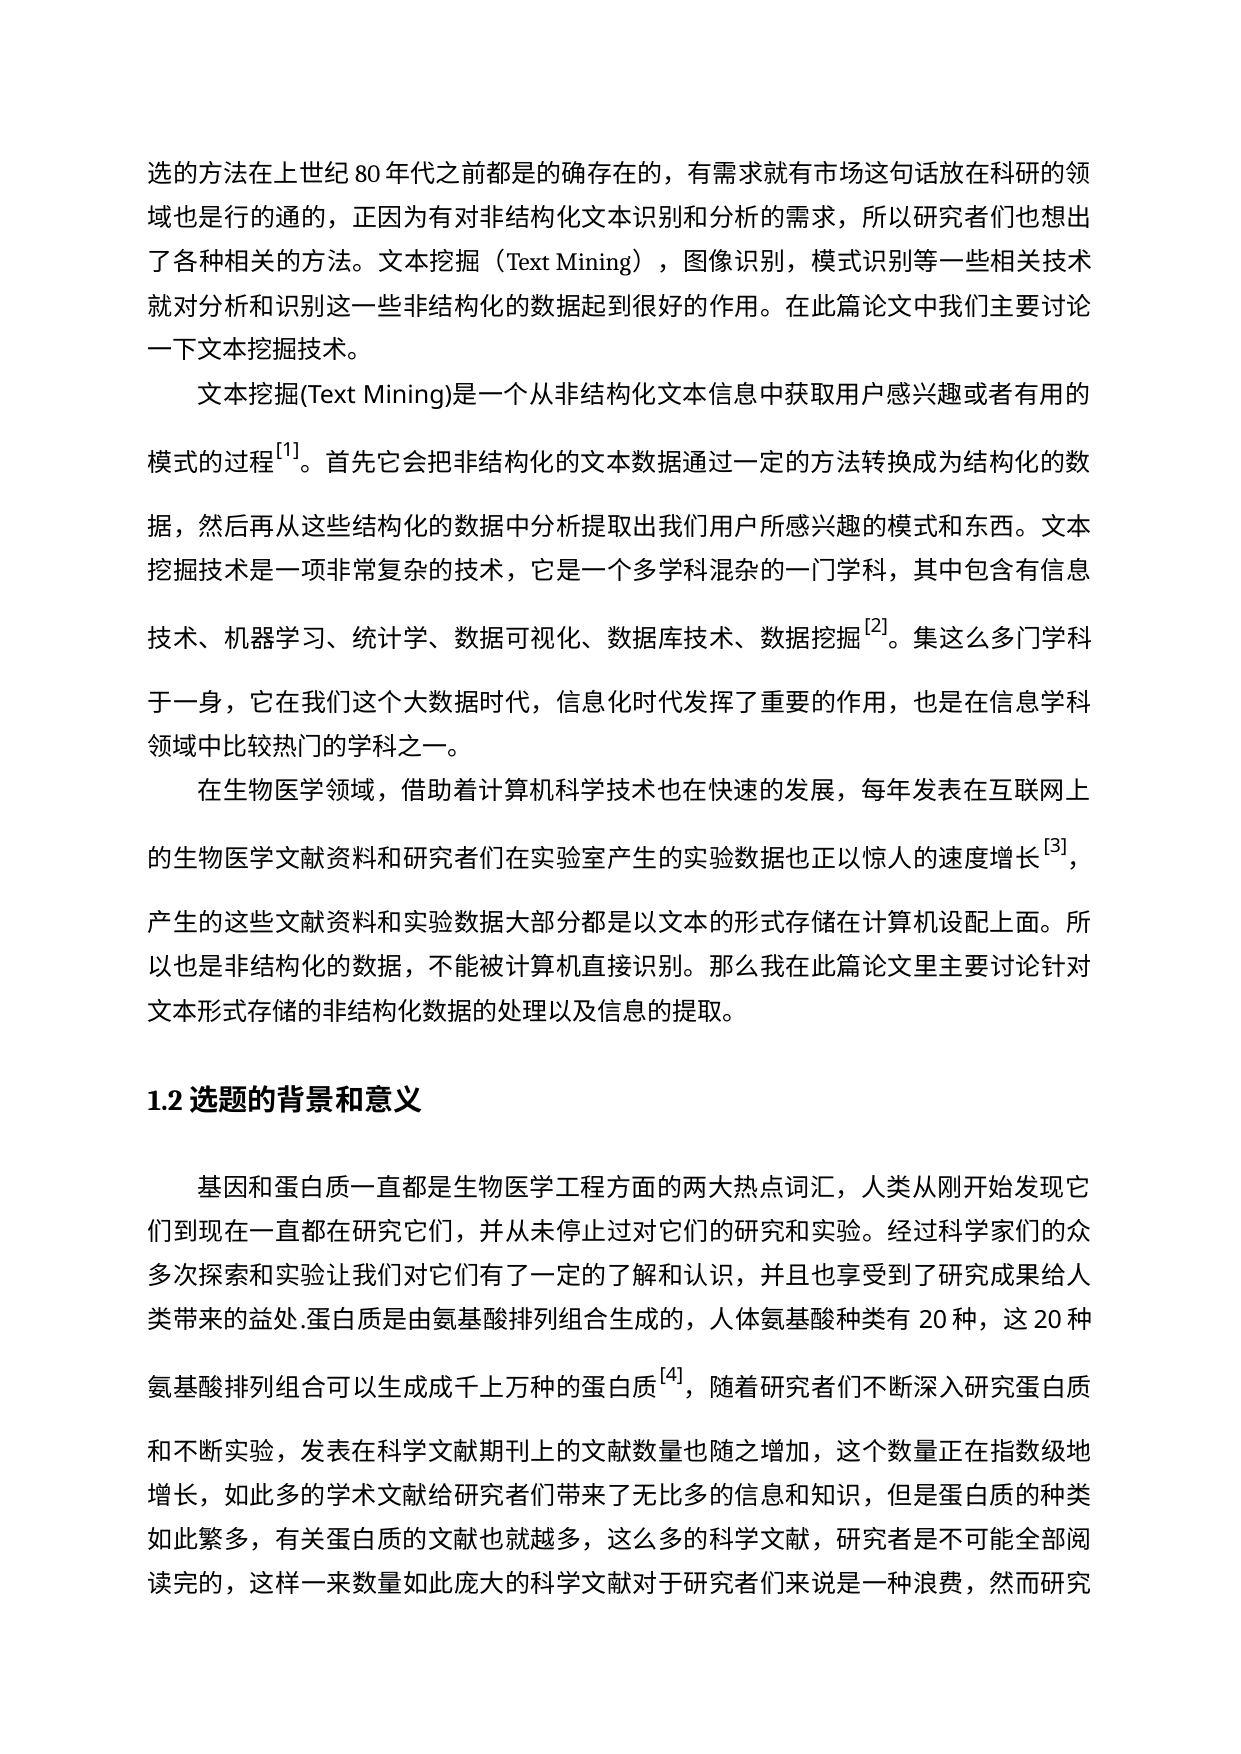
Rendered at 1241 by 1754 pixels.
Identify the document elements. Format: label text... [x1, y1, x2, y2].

text 文本挖掘(Text Mining)是一个从非结构化文本信息中获取用户感兴趣或者有用的模式的过程[1]。首先它会把非结构化的文本数据通过一定的方法转换成为结构化的数据，然后再从这些结构化的数据中分析提取出我们用户所感兴趣的模式和东西。文本挖掘技术是一项非常复杂的技术，它是一个多学科混杂的一门学科，其中包含有信息技术、机器学习、统计学、数据可视化、数据库技术、数据挖掘[2]。集这么多门学科于一身，它在我们这个大数据时代，信息化时代发挥了重要的作用，也是在信息学科领域中比较热门的学科之一。 [148, 370, 1092, 767]
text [148, 1163, 1092, 1604]
subtitle 1.2 选题的背景和意义 [148, 1075, 1092, 1119]
text 在生物医学领域，借助着计算机科学技术也在快速的发展，每年发表在互联网上的生物医学文献资料和研究者们在实验室产生的实验数据也正以惊人的速度增长[3]，产生的这些文献资料和实验数据大部分都是以文本的形式存储在计算机设配上面。所以也是非结构化的数据，不能被计算机直接识别。那么我在此篇论文里主要讨论针对文本形式存储的非结构化数据的处理以及信息的提取。 [148, 767, 1092, 1031]
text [148, 150, 1092, 370]
